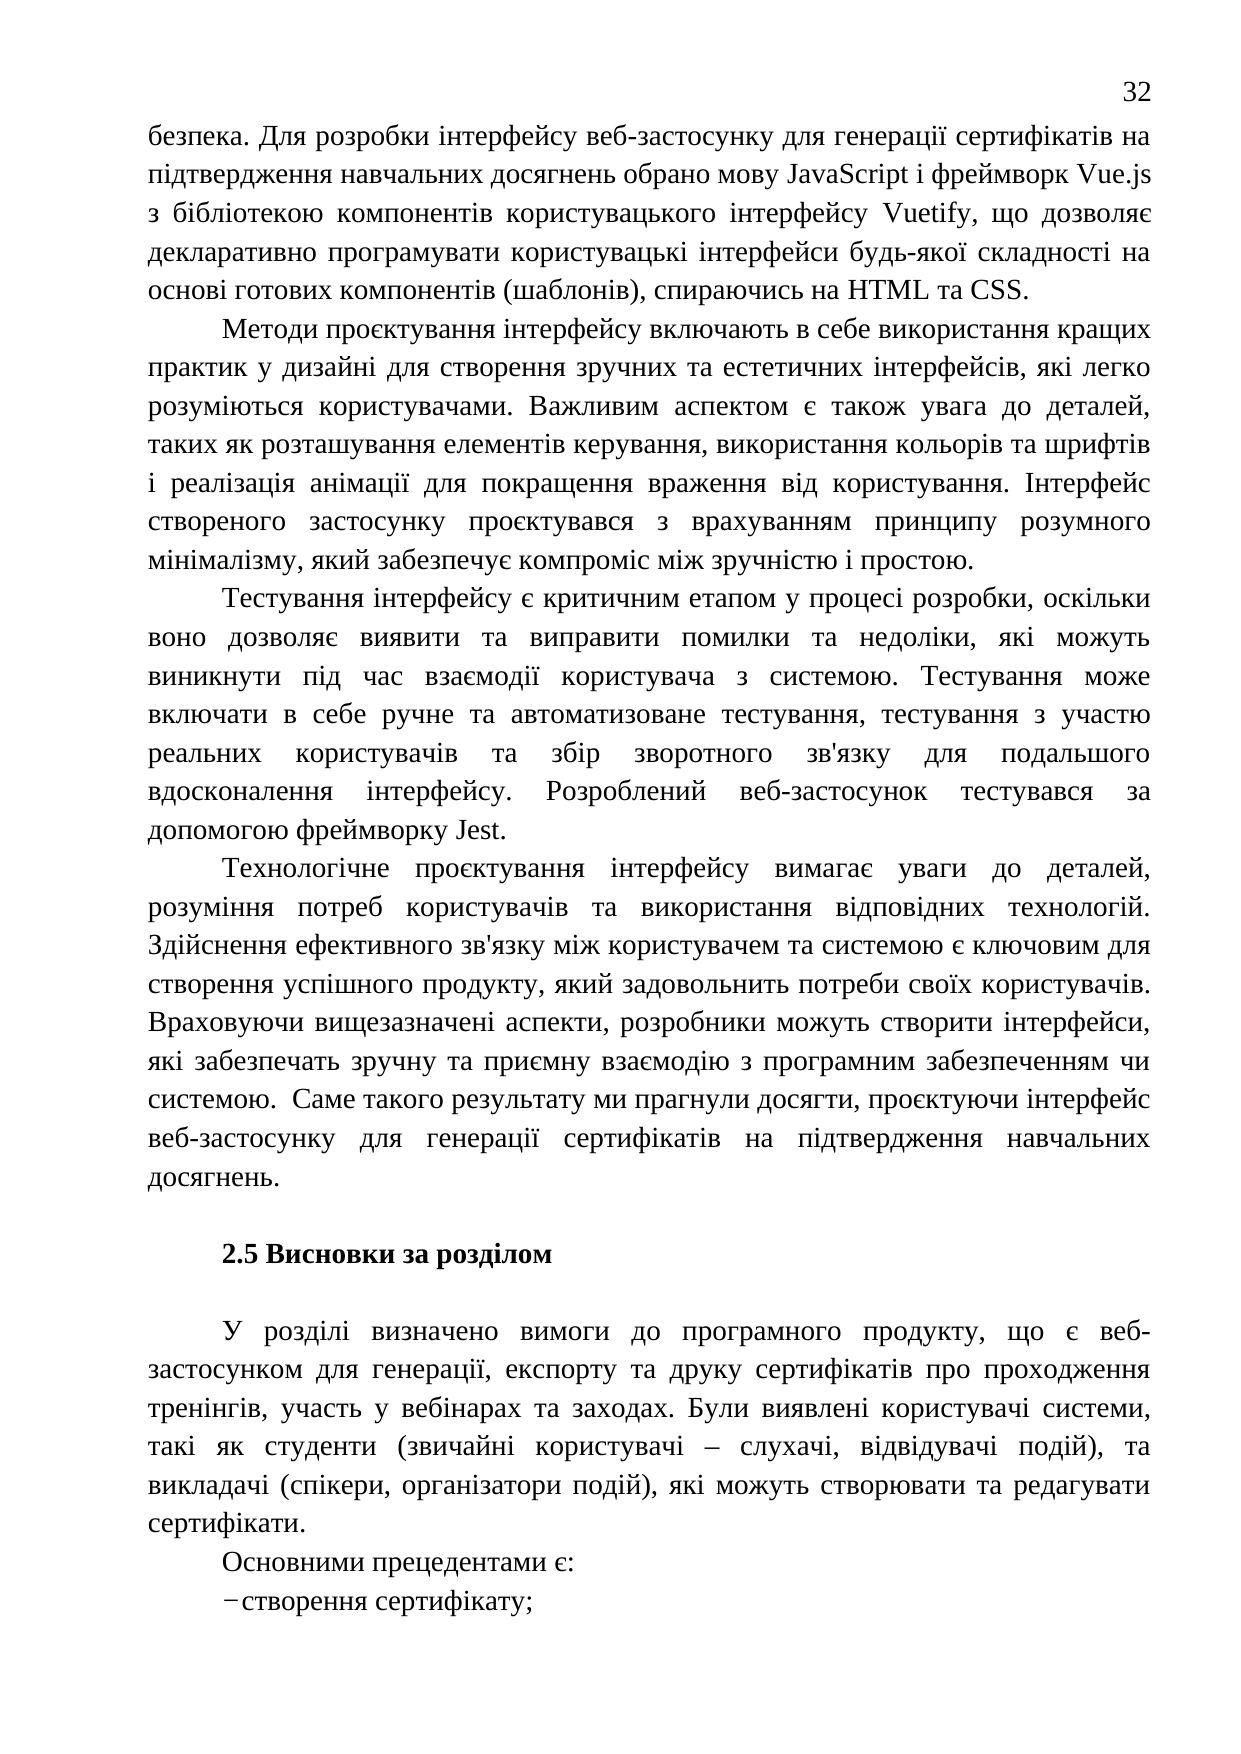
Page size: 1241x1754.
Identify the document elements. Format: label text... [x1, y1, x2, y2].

text У розділі визначено вимоги до програмного продукту, що є веб-застосунком для генерації, експорту та друку сертифікатів про проходження тренінгів, участь у вебінарах та заходах. Були виявлені користувачі системи, такі як студенти (звичайні користувачі – слухачі, відвідувачі подій), та викладачі (спікери, організатори подій), які можуть створювати та редагувати сертифікати. [148, 1313, 1152, 1539]
text Технологічне проєктування інтерфейсу вимагає уваги до деталей, розуміння потреб користувачів та використання відповідних технологій. Здійснення ефективного зв'язку між користувачем та системою є ключовим для створення успішного продукту, який задовольнить потреби своїх користувачів. Враховуючи вищезазначені аспекти, розробники можуть створити інтерфейси, які забезпечать зручну та приємну взаємодію з програмним забезпеченням чи системою. Саме такого результату ми прагнули досягти, проєктуючи інтерфейс веб-застосунку для генерації сертифікатів на підтвердження навчальних досягнень. [148, 850, 1152, 1192]
list створення сертифікату; [223, 1583, 1152, 1616]
text Основними прецедентами є: [148, 1544, 1152, 1578]
text Методи проєктування інтерфейсу включають в себе використання кращих практик у дизайні для створення зручних та естетичних інтерфейсів, які легко розуміються користувачами. Важливим аспектом є також увага до деталей, таких як розташування елементів керування, використання кольорів та шрифтів і реалізація анімації для покращення враження від користування. Інтерфейс створеного застосунку проєктувався з врахуванням принципу розумного мінімалізму, який забезпечує компроміс між зручністю і простою. [148, 311, 1152, 576]
text Тестування інтерфейсу є критичним етапом у процесі розробки, оскільки воно дозволяє виявити та виправити помилки та недоліки, які можуть виникнути під час взаємодії користувача з системою. Тестування може включати в себе ручне та автоматизоване тестування, тестування з участю реальних користувачів та збір зворотного зв'язку для подальшого вдосконалення інтерфейсу. Розроблений веб-застосунок тестувався за допомогою фреймворку Jest. [148, 581, 1152, 845]
subtitle 2.5 Висновки за розділом [148, 1236, 1152, 1269]
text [148, 118, 1152, 306]
